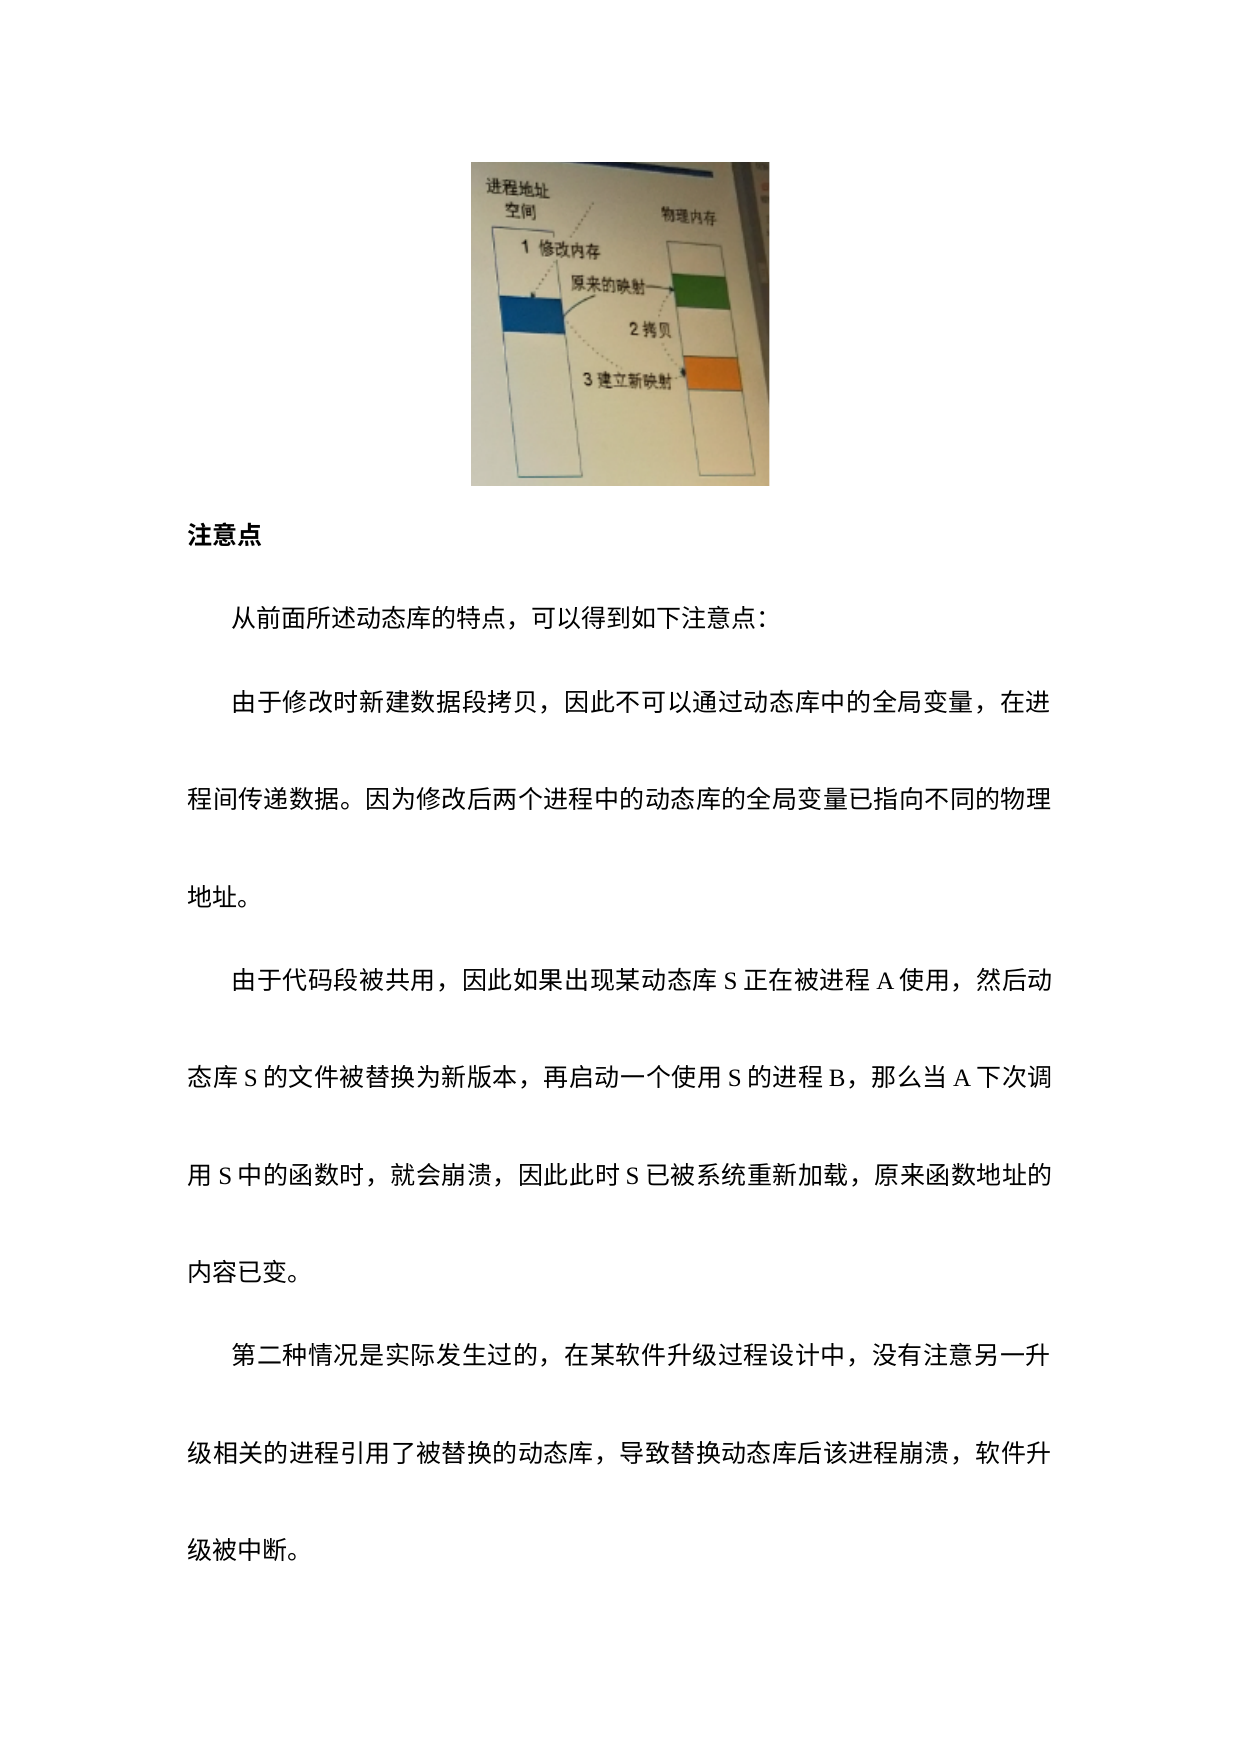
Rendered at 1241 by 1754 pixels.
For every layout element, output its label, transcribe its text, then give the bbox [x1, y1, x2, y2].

text 第二种情况是实际发生过的，在某软件升级过程设计中，没有注意另一升级相关的进程引用了被替换的动态库，导致替换动态库后该进程崩溃，软件升级被中断。 [187, 1321, 1053, 1581]
picture [471, 162, 770, 486]
text 由于代码段被共用，因此如果出现某动态库S正在被进程A使用，然后动态库S的文件被替换为新版本，再启动一个使用S的进程B，那么当A下次调用S中的函数时，就会崩溃，因此此时S已被系统重新加载，原来函数地址的内容已变。 [187, 946, 1053, 1303]
text 由于修改时新建数据段拷贝，因此不可以通过动态库中的全局变量，在进程间传递数据。因为修改后两个进程中的动态库的全局变量已指向不同的物理地址。 [187, 668, 1053, 928]
text 从前面所述动态库的特点，可以得到如下注意点： [187, 584, 1053, 649]
subtitle 注意点 [187, 501, 1053, 566]
